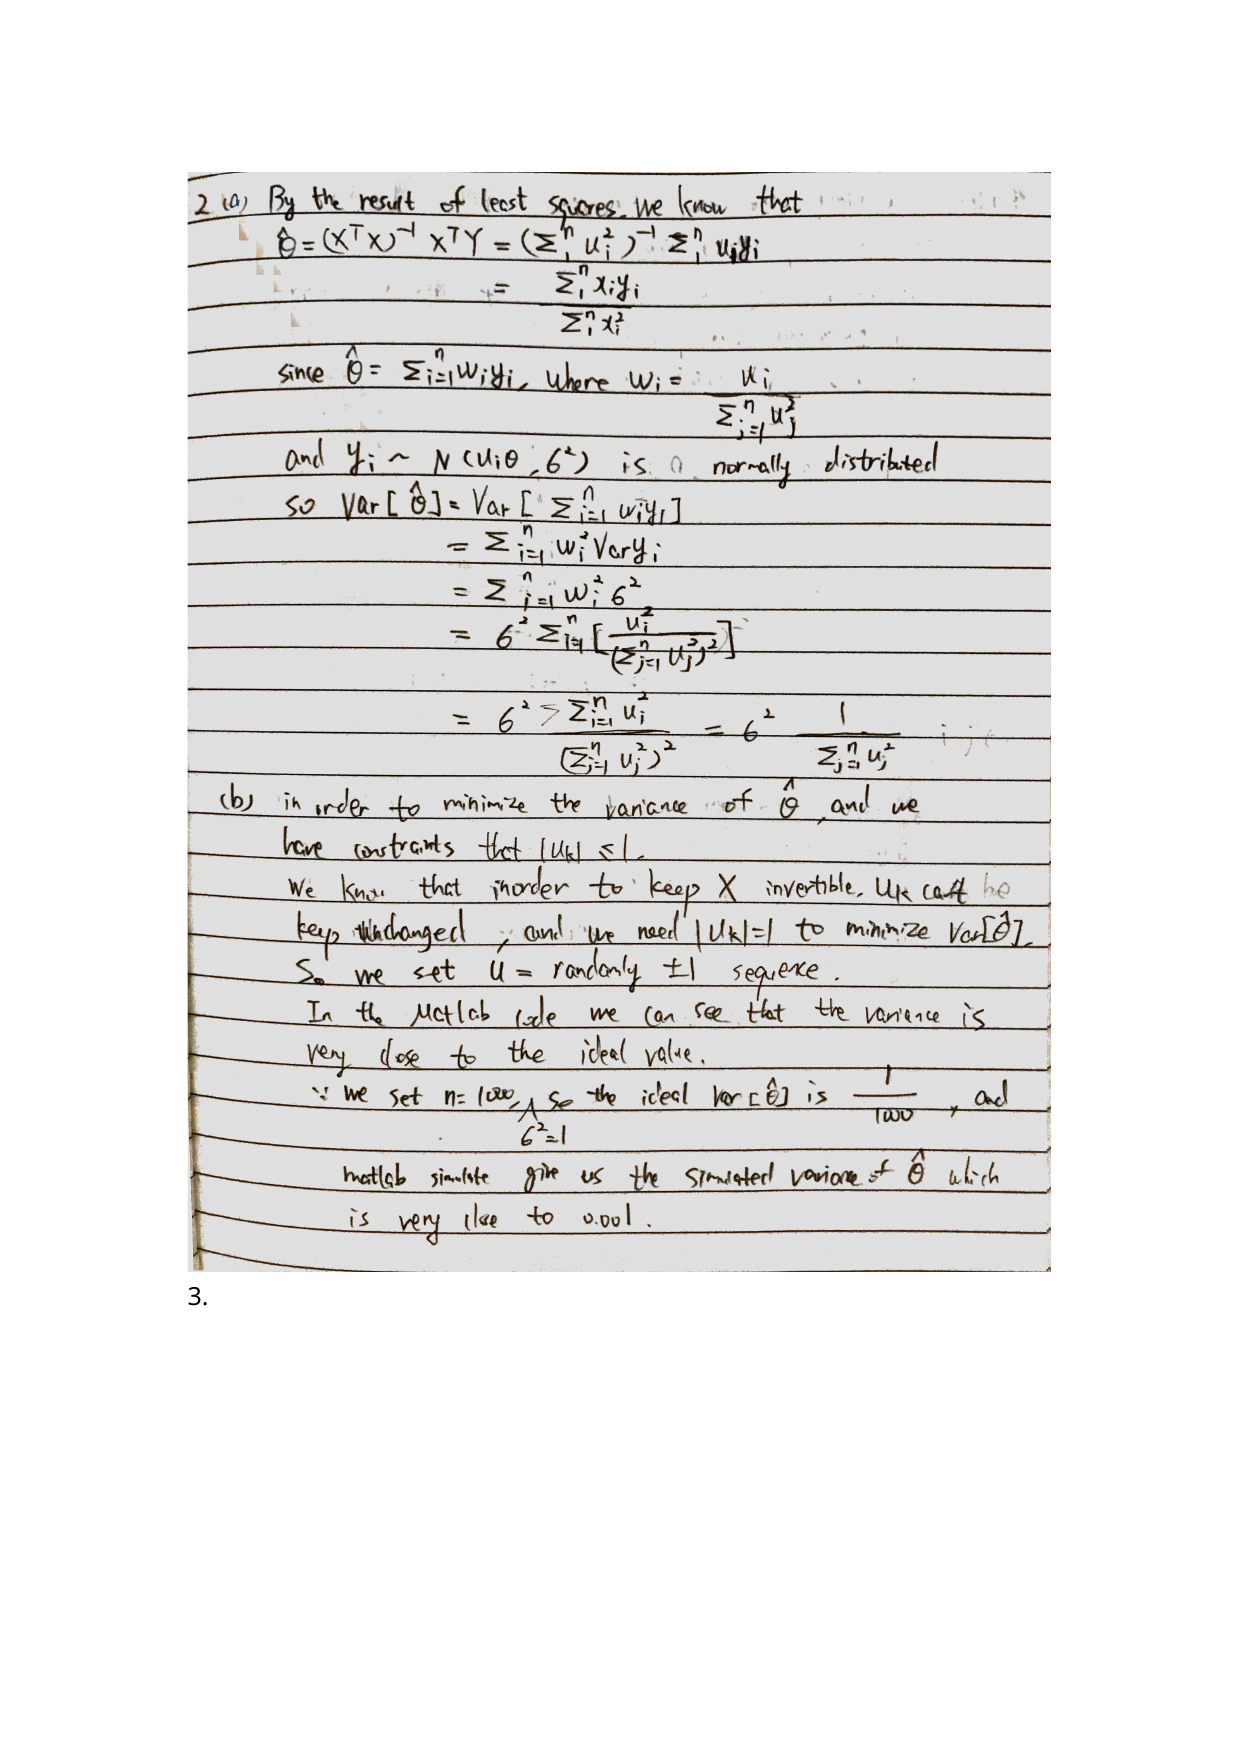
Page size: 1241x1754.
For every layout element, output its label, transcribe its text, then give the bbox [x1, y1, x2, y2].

text 3. [187, 1273, 1053, 1318]
picture [187, 172, 1051, 1272]
